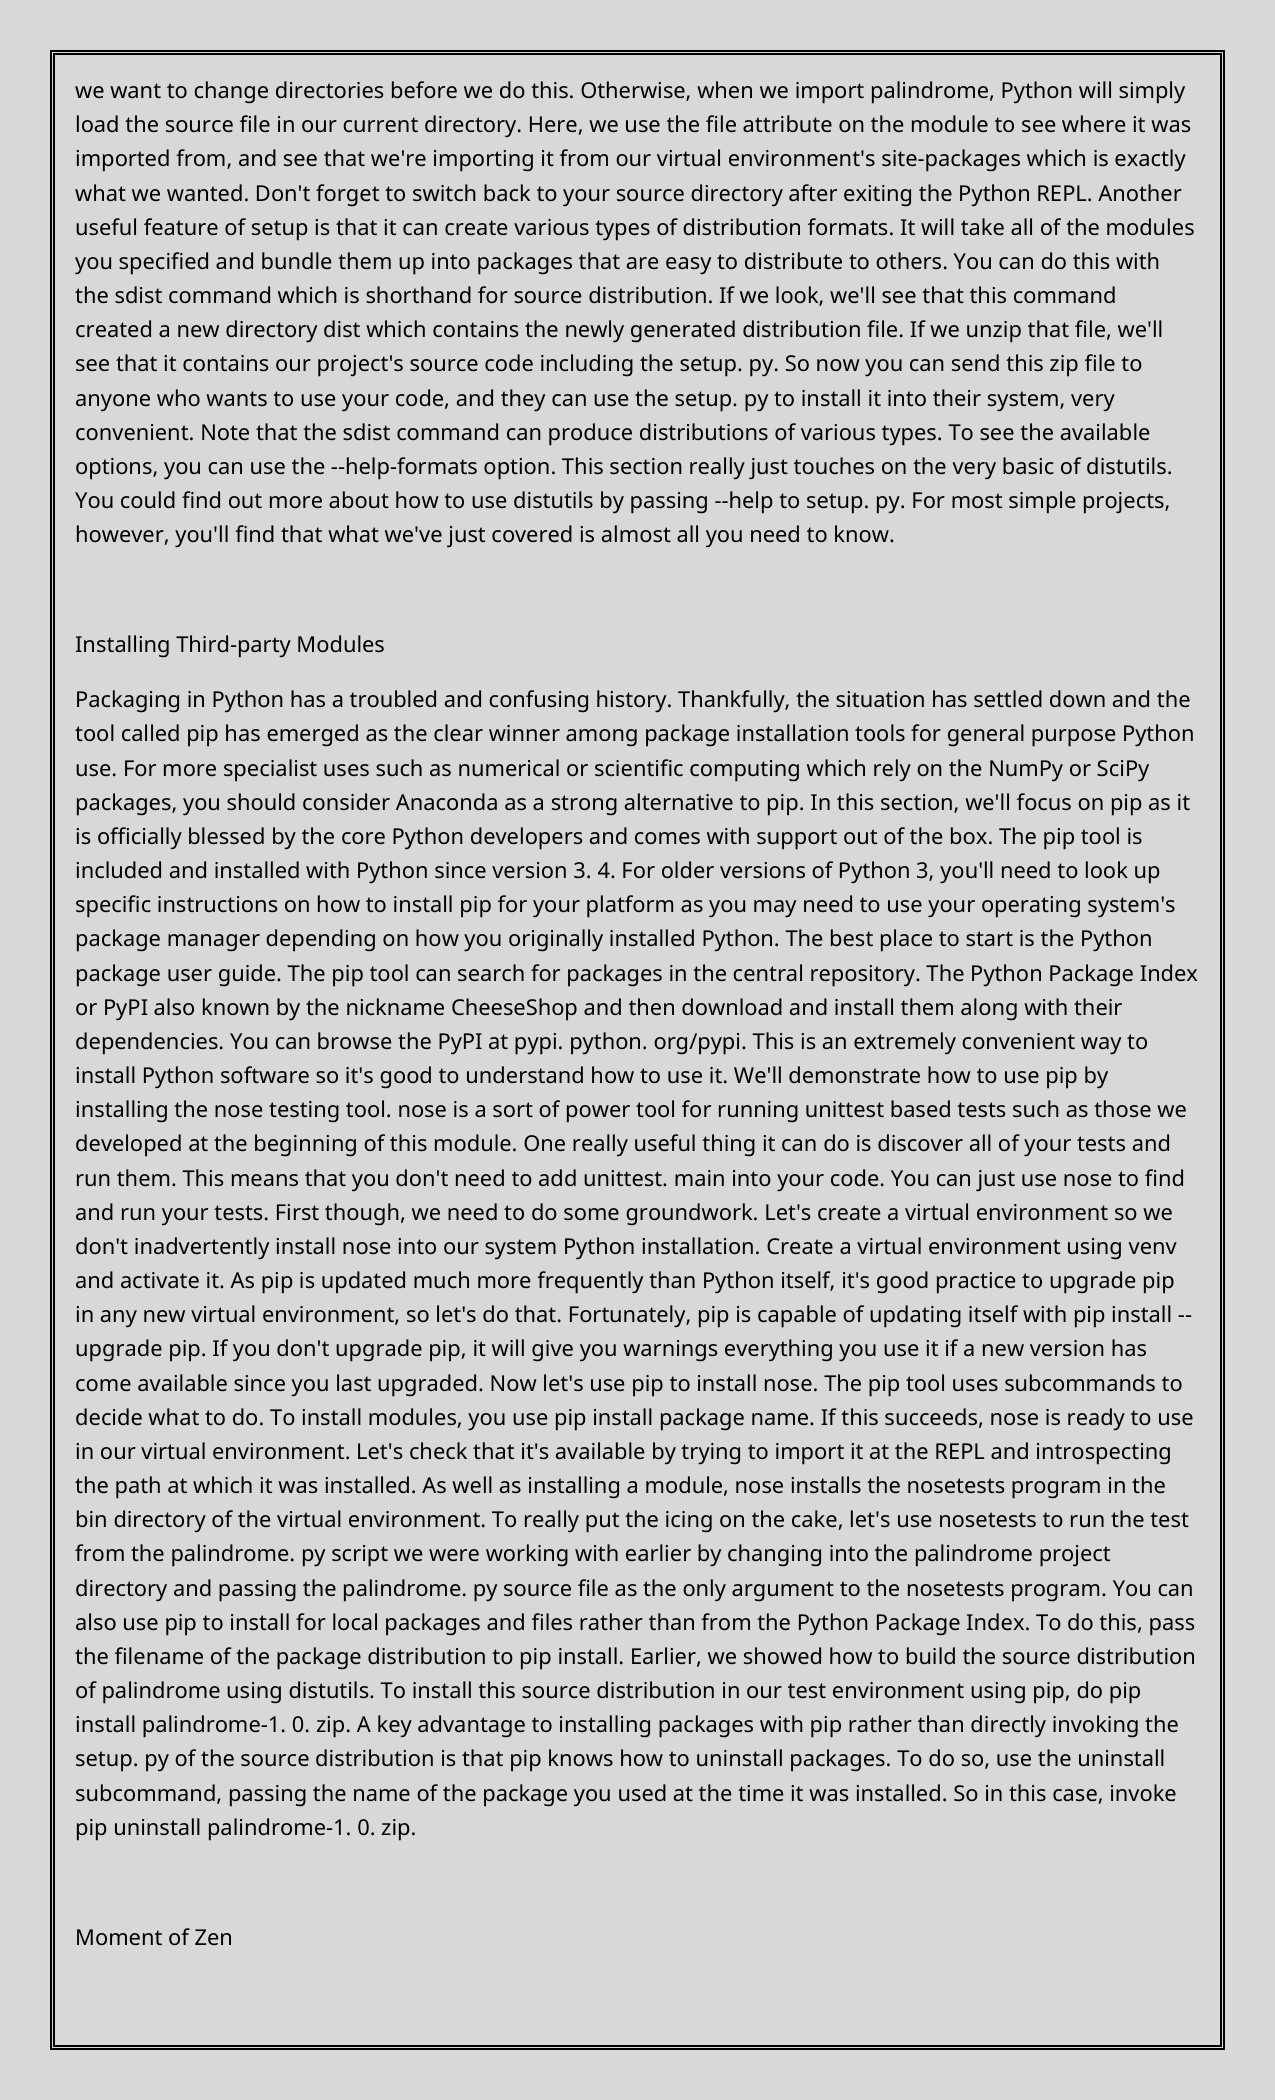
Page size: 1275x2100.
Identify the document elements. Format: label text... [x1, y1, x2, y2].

text Moment of Zen [75, 1922, 1200, 1951]
text Packaging in Python has a troubled and confusing history. Thankfully, the situation has settled down and the tool called pip has emerged as the clear winner among package installation tools for general purpose Python use. For more specialist uses such as numerical or scientific computing which rely on the NumPy or SciPy packages, you should consider Anaconda as a strong alternative to pip. In this section, we'll focus on pip as it is officially blessed by the core Python developers and comes with support out of the box. The pip tool is included and installed with Python since version 3. 4. For older versions of Python 3, you'll need to look up specific instructions on how to install pip for your platform as you may need to use your operating system's package manager depending on how you originally installed Python. The best place to start is the Python package user guide. The pip tool can search for packages in the central repository. The Python Package Index or PyPI also known by the nickname CheeseShop and then download and install them along with their dependencies. You can browse the PyPI at pypi. python. org/pypi. This is an extremely convenient way to install Python software so it's good to understand how to use it. We'll demonstrate how to use pip by installing the nose testing tool. nose is a sort of power tool for running unittest based tests such as those we developed at the beginning of this module. One really useful thing it can do is discover all of your tests and run them. This means that you don't need to add unittest. main into your code. You can just use nose to find and run your tests. First though, we need to do some groundwork. Let's create a virtual environment so we don't inadvertently install nose into our system Python installation. Create a virtual environment using venv and activate it. As pip is updated much more frequently than Python itself, it's good practice to upgrade pip in any new virtual environment, so let's do that. Fortunately, pip is capable of updating itself with pip install --upgrade pip. If you don't upgrade pip, it will give you warnings everything you use it if a new version has come available since you last upgraded. Now let's use pip to install nose. The pip tool uses subcommands to decide what to do. To install modules, you use pip install package name. If this succeeds, nose is ready to use in our virtual environment. Let's check that it's available by trying to import it at the REPL and introspecting the path at which it was installed. As well as installing a module, nose installs the nosetests program in the bin directory of the virtual environment. To really put the icing on the cake, let's use nosetests to run the test from the palindrome. py script we were working with earlier by changing into the palindrome project directory and passing the palindrome. py source file as the only argument to the nosetests program. You can also use pip to install for local packages and files rather than from the Python Package Index. To do this, pass the filename of the package distribution to pip install. Earlier, we showed how to build the source distribution of palindrome using distutils. To install this source distribution in our test environment using pip, do pip install palindrome-1. 0. zip. A key advantage to installing packages with pip rather than directly invoking the setup. py of the source distribution is that pip knows how to uninstall packages. To do so, use the uninstall subcommand, passing the name of the package you used at the time it was installed. So in this case, invoke pip uninstall palindrome-1. 0. zip. [75, 684, 1200, 1841]
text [75, 75, 1200, 549]
text Installing Third-party Modules [75, 629, 1200, 659]
